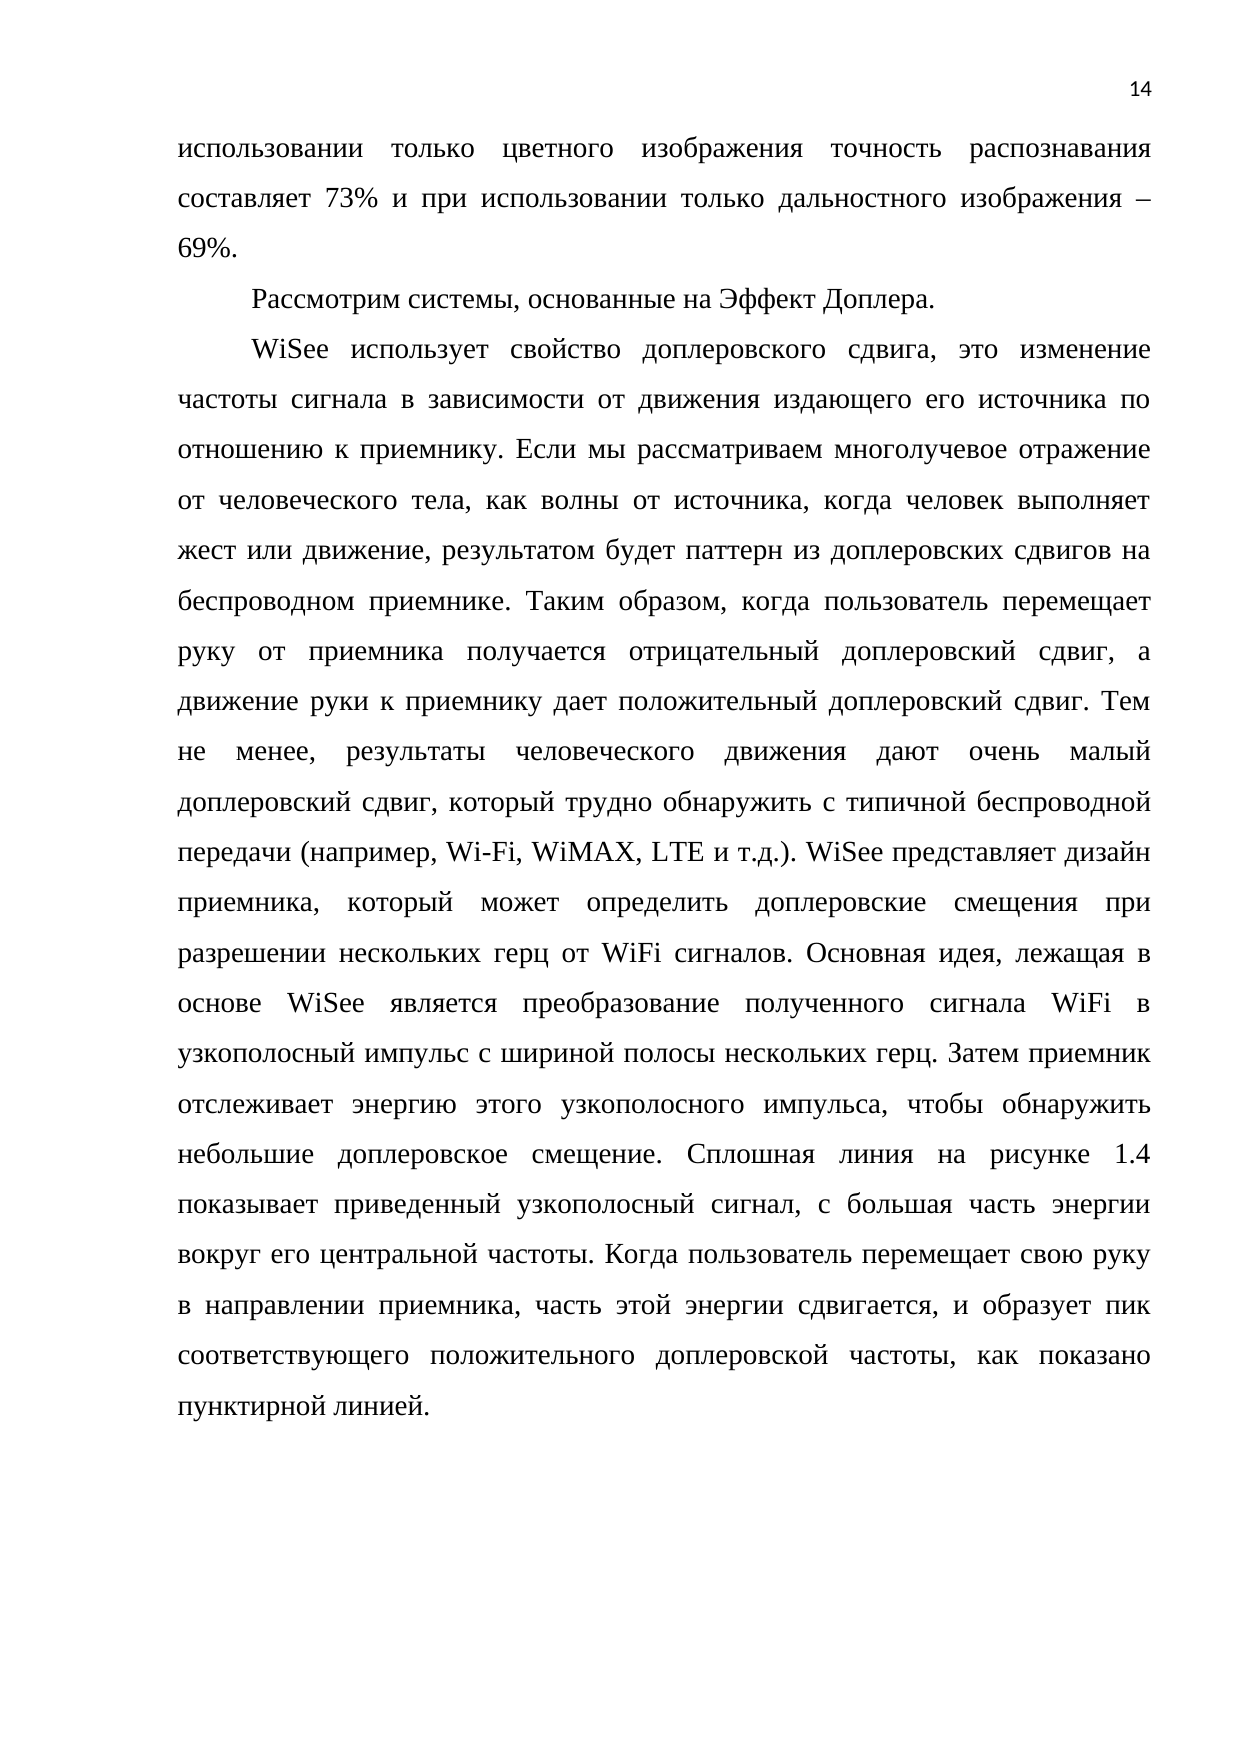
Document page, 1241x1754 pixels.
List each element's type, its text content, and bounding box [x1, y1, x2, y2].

text Рассмотрим системы, основанные на Эффект Доплера. [177, 281, 1152, 314]
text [177, 130, 1152, 264]
text WiSee использует свойство доплеровского сдвига, это изменение частоты сигнала в зависимости от движения издающего его источника по отношению к приемнику. Если мы рассматриваем многолучевое отражение от человеческого тела, как волны от источника, когда человек выполняет жест или движение, результатом будет паттерн из доплеровских сдвигов на беспроводном приемнике. Таким образом, когда пользователь перемещает руку от приемника получается отрицательный доплеровский сдвиг, а движение руки к приемнику дает положительный доплеровский сдвиг. Тем не менее, результаты человеческого движения дают очень малый доплеровский сдвиг, который трудно обнаружить с типичной беспроводной передачи (например, Wi-Fi, WiMAX, LTE и т.д.). WiSee представляет дизайн приемника, который может определить доплеровские смещения при разрешении нескольких герц от WiFi сигналов. Основная идея, лежащая в основе WiSee является преобразование полученного сигнала WiFi в узкополосный импульс с шириной полосы нескольких герц. Затем приемник отслеживает энергию этого узкополосного импульса, чтобы обнаружить небольшие доплеровское смещение. Сплошная линия на рисунке 1.4 показывает приведенный узкополосный сигнал, с большая часть энергии вокруг его центральной частоты. Когда пользователь перемещает свою руку в направлении приемника, часть этой энергии сдвигается, и образует пик соответствующего положительного доплеровской частоты, как показано пунктирной линией. [177, 331, 1152, 1421]
